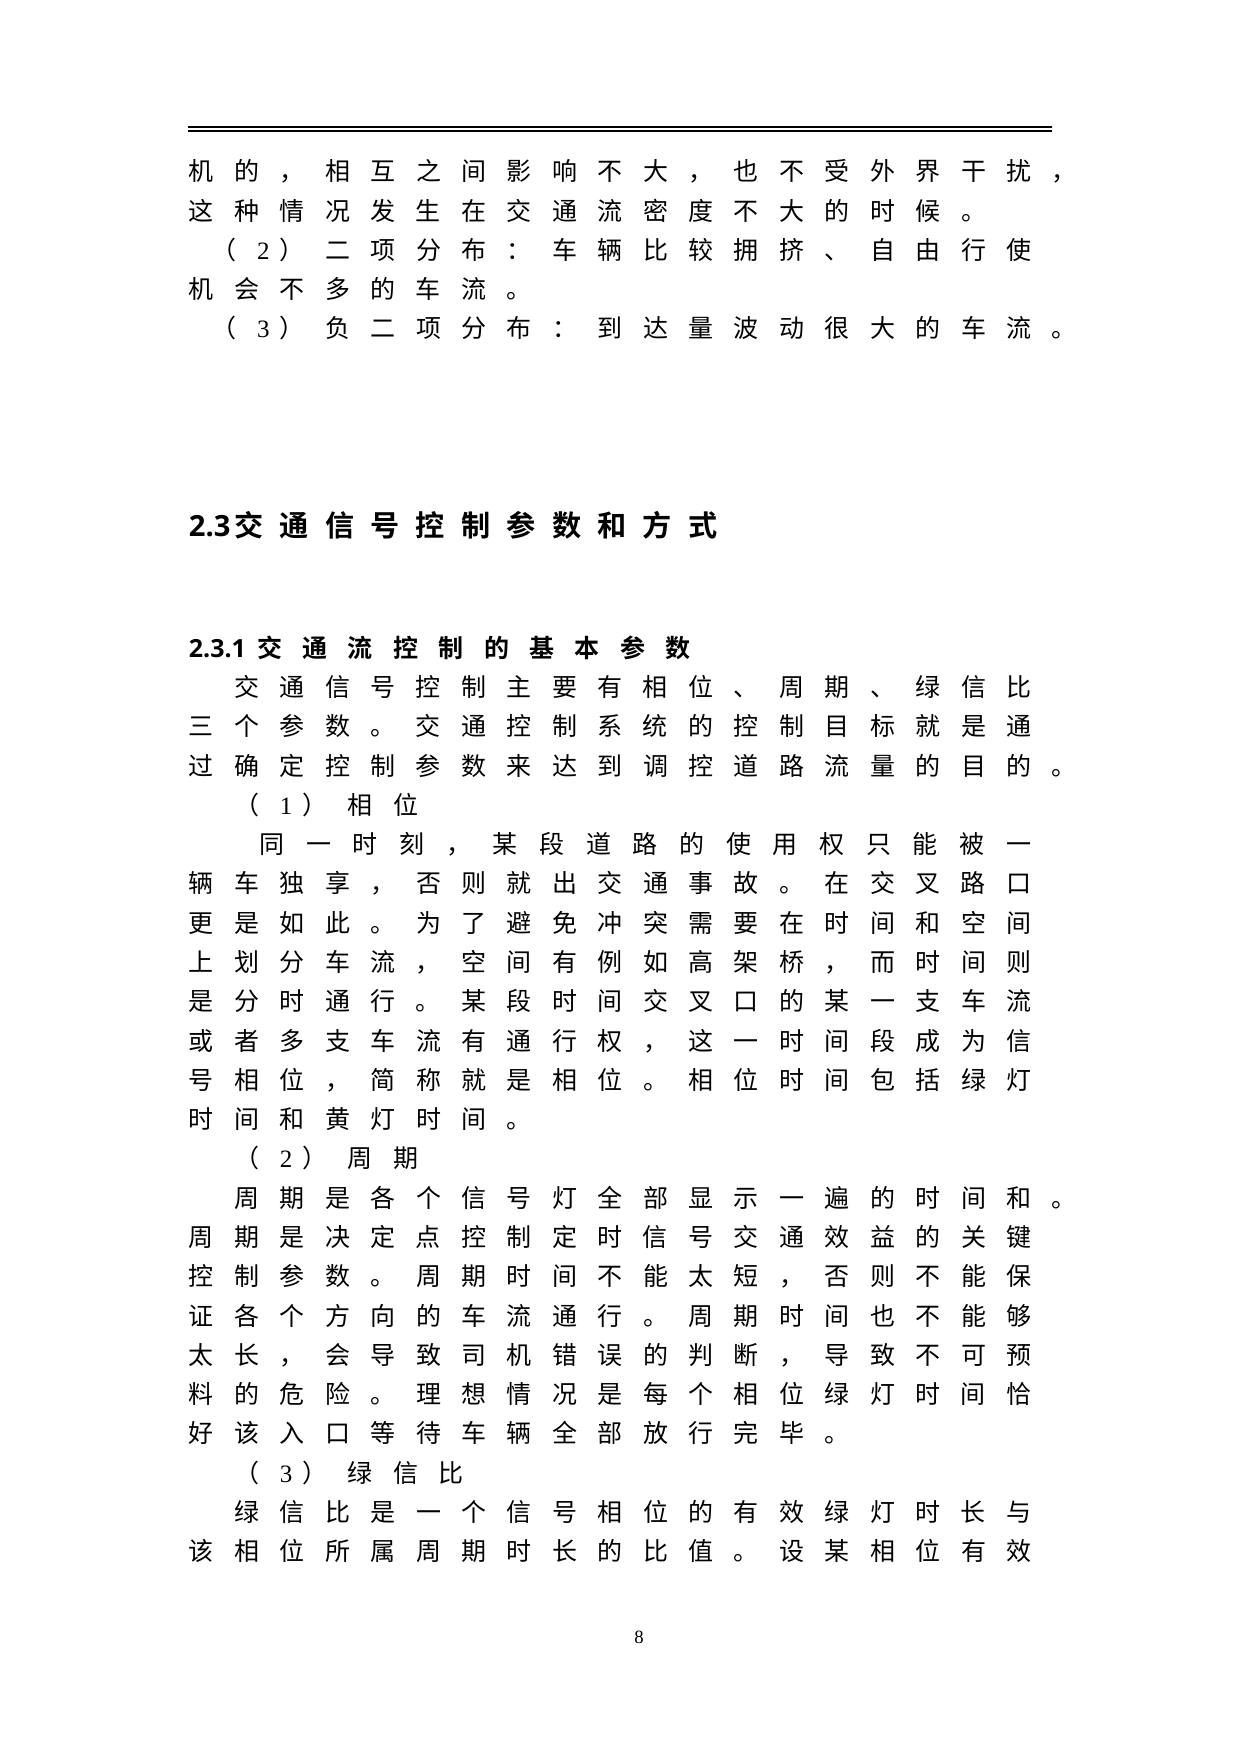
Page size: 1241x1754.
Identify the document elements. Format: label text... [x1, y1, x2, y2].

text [189, 1491, 1052, 1569]
text （3）绿信比 [189, 1452, 1052, 1491]
text 2.3.1交通流控制的基本参数 [189, 627, 1052, 666]
text （1）相位 [189, 784, 1052, 823]
text 交通信号控制主要有相位、周期、绿信比三个参数。交通控制系统的控制目标就是通过确定控制参数来达到调控道路流量的目的。 [189, 666, 1052, 784]
text 同一时刻，某段道路的使用权只能被一辆车独享，否则就出交通事故。在交叉路口更是如此。为了避免冲突需要在时间和空间上划分车流，空间有例如高架桥，而时间则是分时通行。某段时间交叉口的某一支车流或者多支车流有通行权，这一时间段成为信号相位，简称就是相位。相位时间包括绿灯时间和黄灯时间。 [189, 823, 1052, 1137]
text 周期是各个信号灯全部显示一遍的时间和。周期是决定点控制定时信号交通效益的关键控制参数。周期时间不能太短，否则不能保证各个方向的车流通行。周期时间也不能够太长，会导致司机错误的判断，导致不可预料的危险。理想情况是每个相位绿灯时间恰好该入口等待车辆全部放行完毕。 [189, 1177, 1052, 1452]
text 2.3交通信号控制参数和方式 [189, 485, 1052, 563]
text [189, 150, 1052, 347]
text （2）周期 [189, 1137, 1052, 1177]
